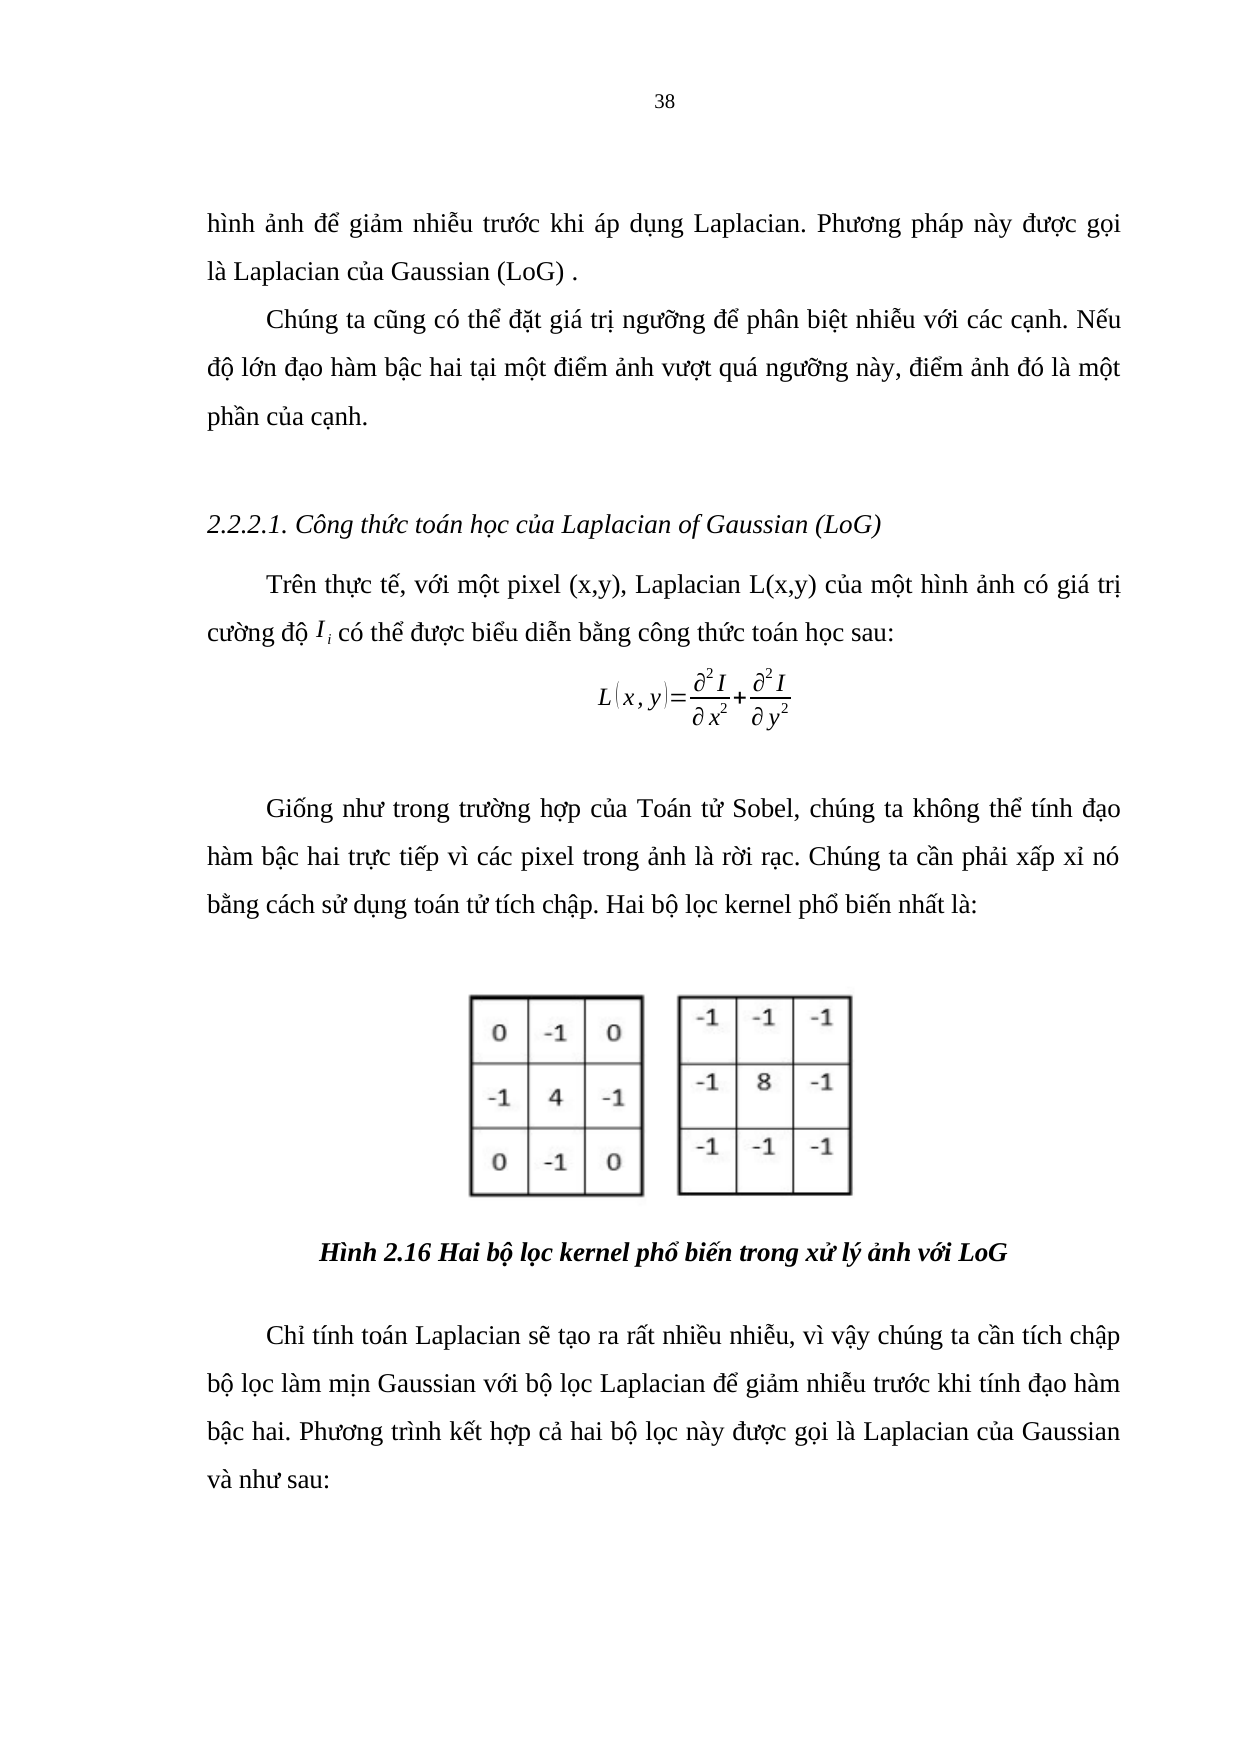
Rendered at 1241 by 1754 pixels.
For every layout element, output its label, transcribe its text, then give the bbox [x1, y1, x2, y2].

picture [464, 985, 865, 1210]
text Hình 2.16 Hai bộ lọc kernel phổ biến trong xử lý ảnh với LoG [207, 1236, 1122, 1267]
subtitle 2.2.2.1. Công thức toán học của Laplacian of Gaussian (LoG) [207, 509, 1122, 540]
text Giống như trong trường hợp của Toán tử Sobel, chúng ta không thể tính đạo hàm bậc hai trực tiếp vì các pixel trong ảnh là rời rạc. Chúng ta cần phải xấp xỉ nó bằng cách sử dụng toán tử tích chập. Hai bộ lọc kernel phổ biến nhất là: [207, 792, 1122, 919]
text Chúng ta cũng có thể đặt giá trị ngưỡng để phân biệt nhiễu với các cạnh. Nếu độ lớn đạo hàm bậc hai tại một điểm ảnh vượt quá ngưỡng này, điểm ảnh đó là một phần của cạnh. [207, 303, 1122, 431]
text Chỉ tính toán Laplacian sẽ tạo ra rất nhiều nhiễu, vì vậy chúng ta cần tích chập bộ lọc làm mịn Gaussian với bộ lọc Laplacian để giảm nhiễu trước khi tính đạo hàm bậc hai. Phương trình kết hợp cả hai bộ lọc này được gọi là Laplacian của Gaussian và như sau: [207, 1319, 1122, 1495]
text Trên thực tế, với một pixel (x,y), Laplacian L(x,y) của một hình ảnh có giá trị cường độ có thể được biểu diễn bằng công thức toán học sau: [207, 568, 1122, 647]
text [207, 207, 1122, 286]
